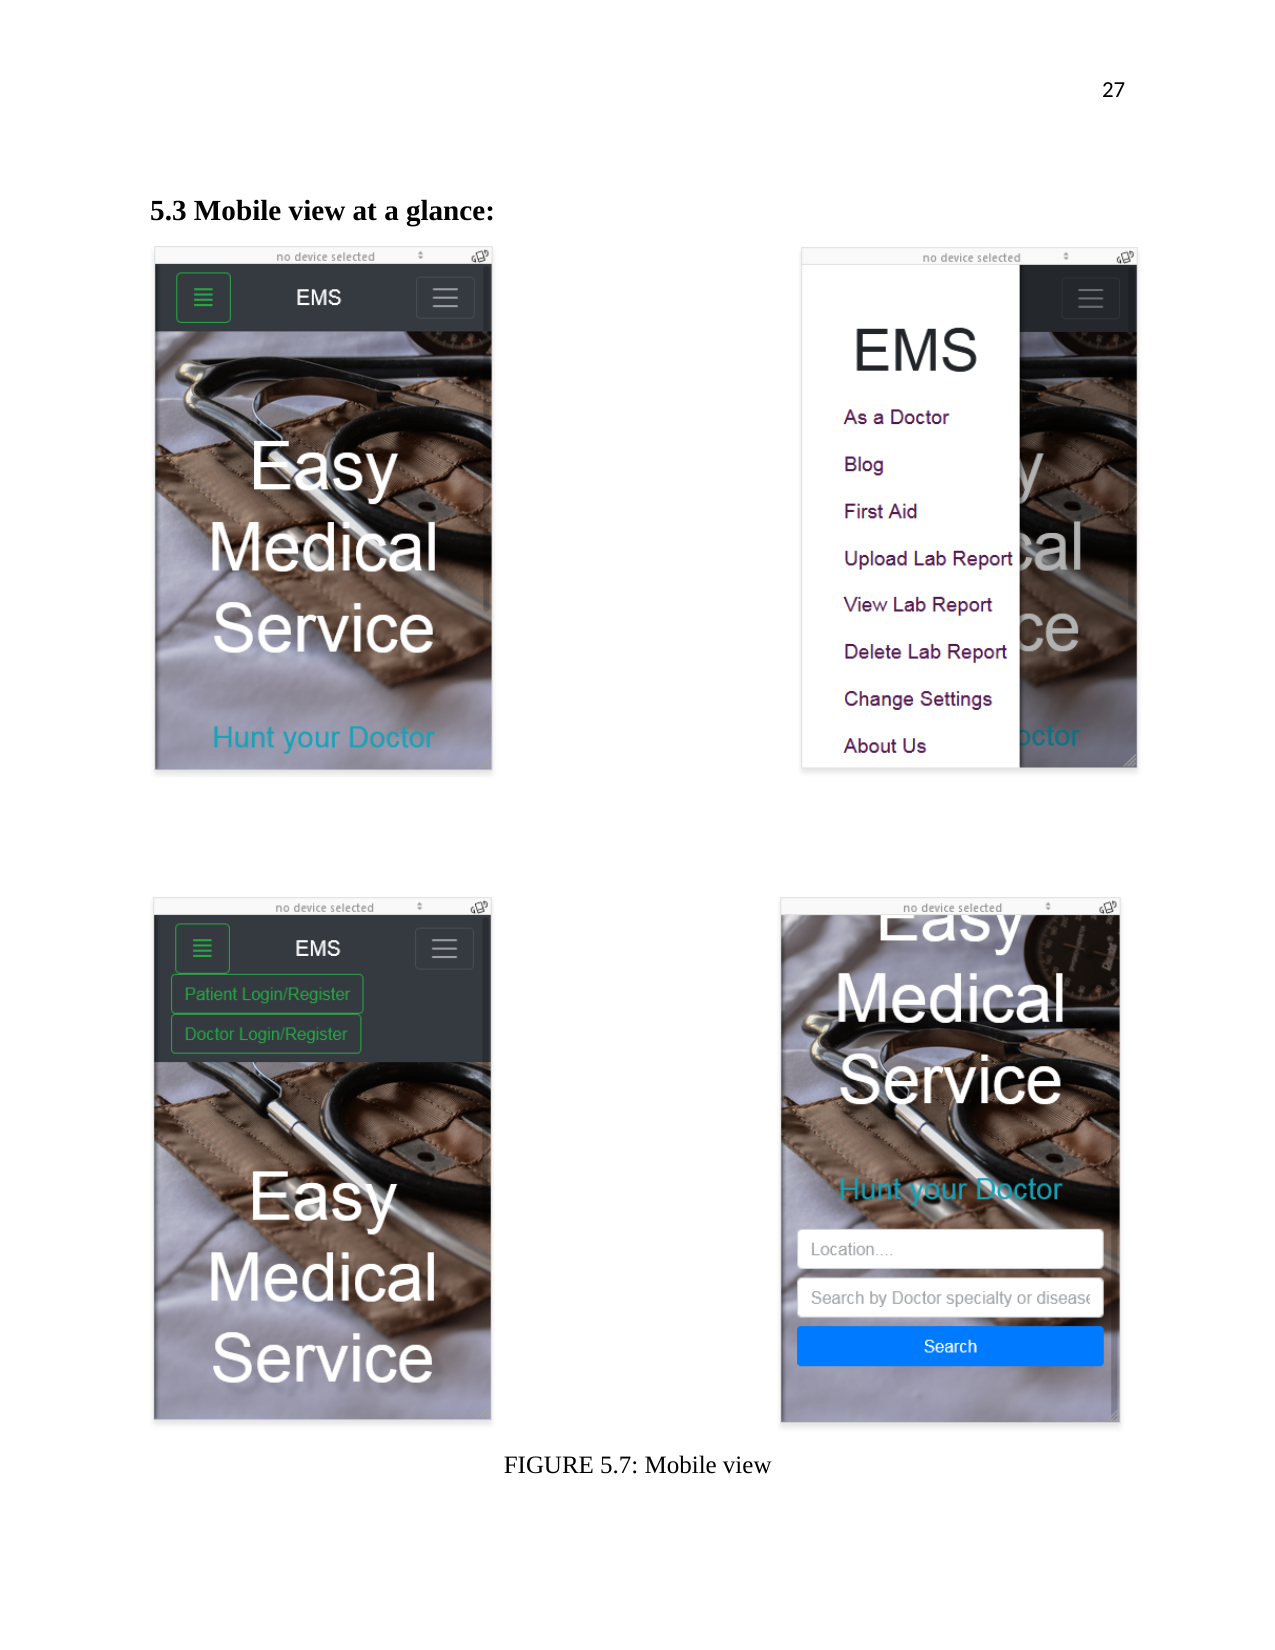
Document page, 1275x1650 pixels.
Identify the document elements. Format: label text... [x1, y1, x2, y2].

table_header [139, 894, 637, 1449]
picture [798, 244, 1142, 778]
picture [150, 244, 499, 778]
picture [150, 894, 495, 1432]
picture [777, 894, 1125, 1437]
text FIGURE 5.7: Mobile view [150, 1450, 1125, 1479]
table_header [139, 245, 683, 806]
table_header [684, 245, 1153, 806]
table_header [638, 894, 1136, 1449]
text 5.3 Mobile view at a glance: [150, 193, 1125, 227]
